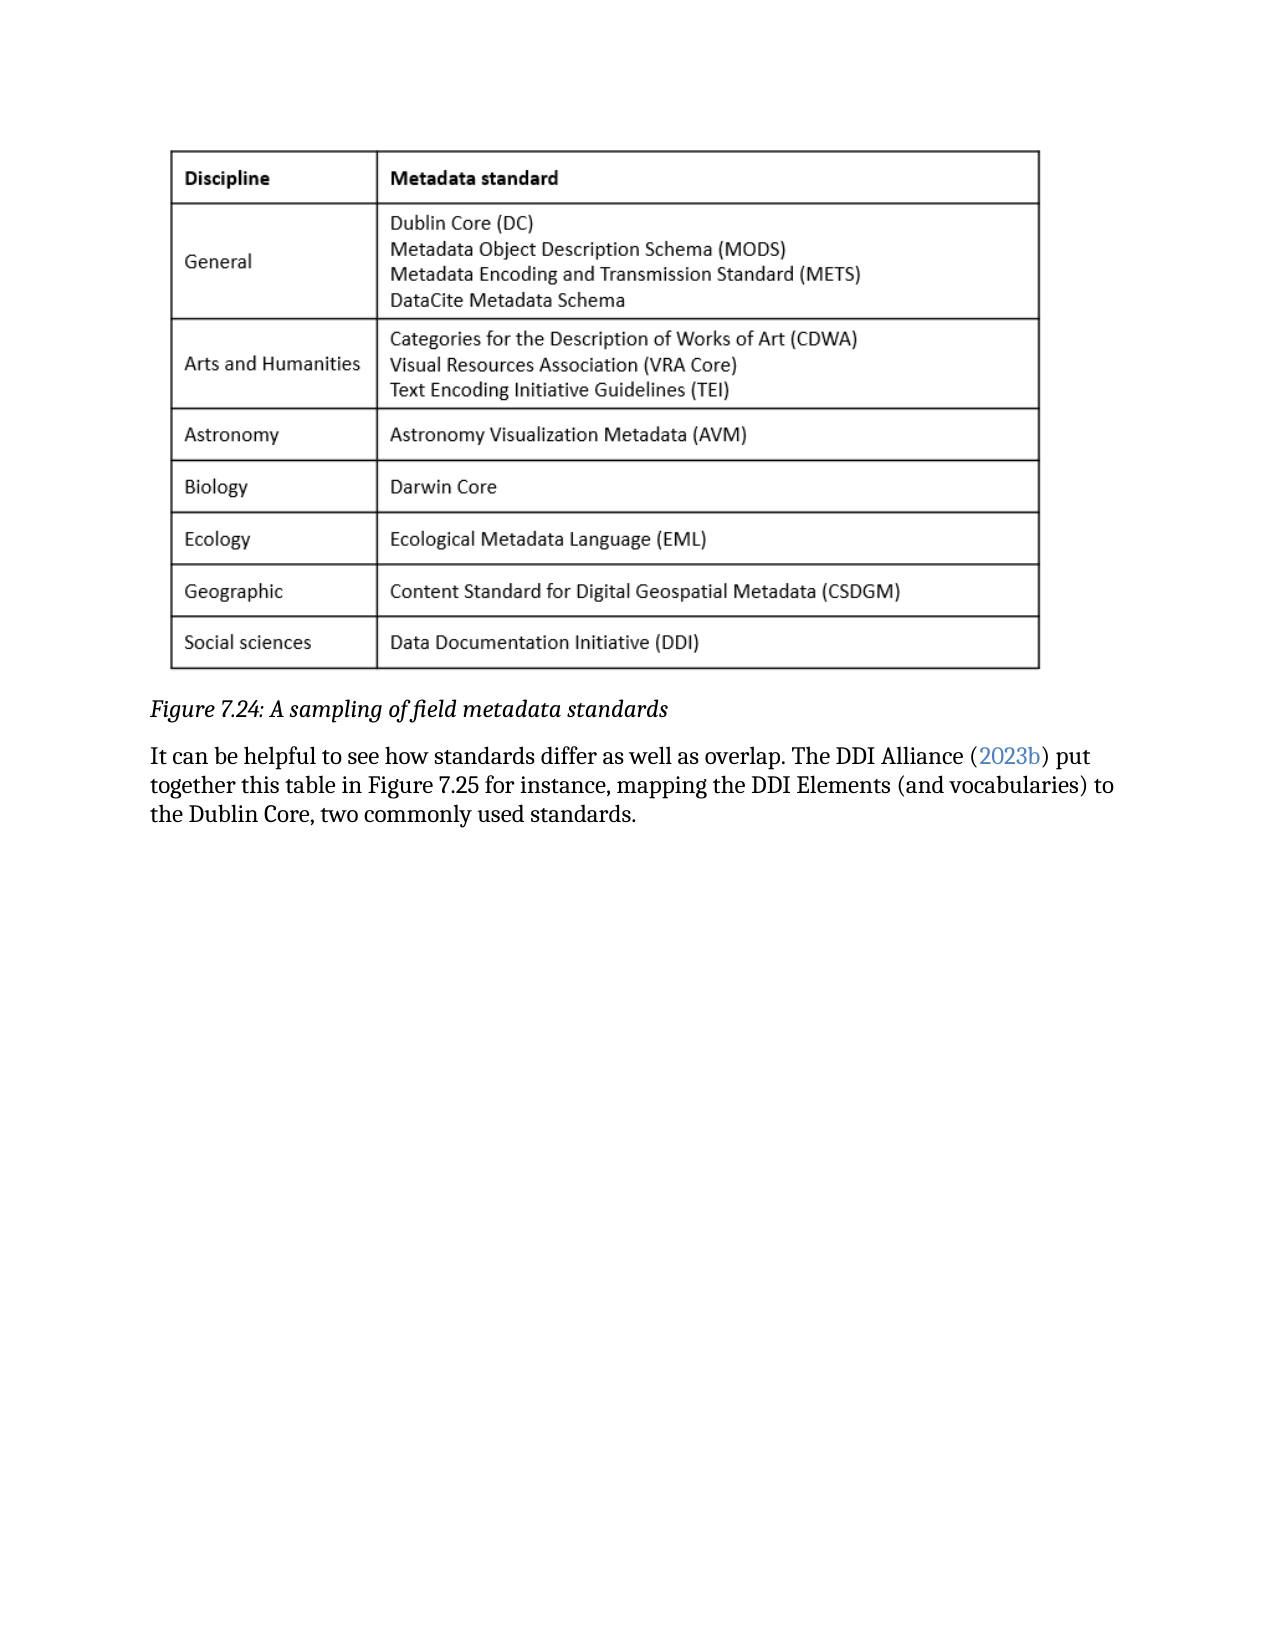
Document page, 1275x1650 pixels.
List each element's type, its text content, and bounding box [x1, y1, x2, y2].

picture [168, 150, 1044, 674]
text It can be helpful to see how standards differ as well as overlap. The DDI Alliance (2023b) put together this table in Figure 7.25 for instance, mapping the DDI Elements (and vocabularies) to the Dublin Core, two commonly used standards. [150, 742, 1125, 828]
text Figure 7.24: A sampling of field metadata standards [150, 694, 1125, 723]
